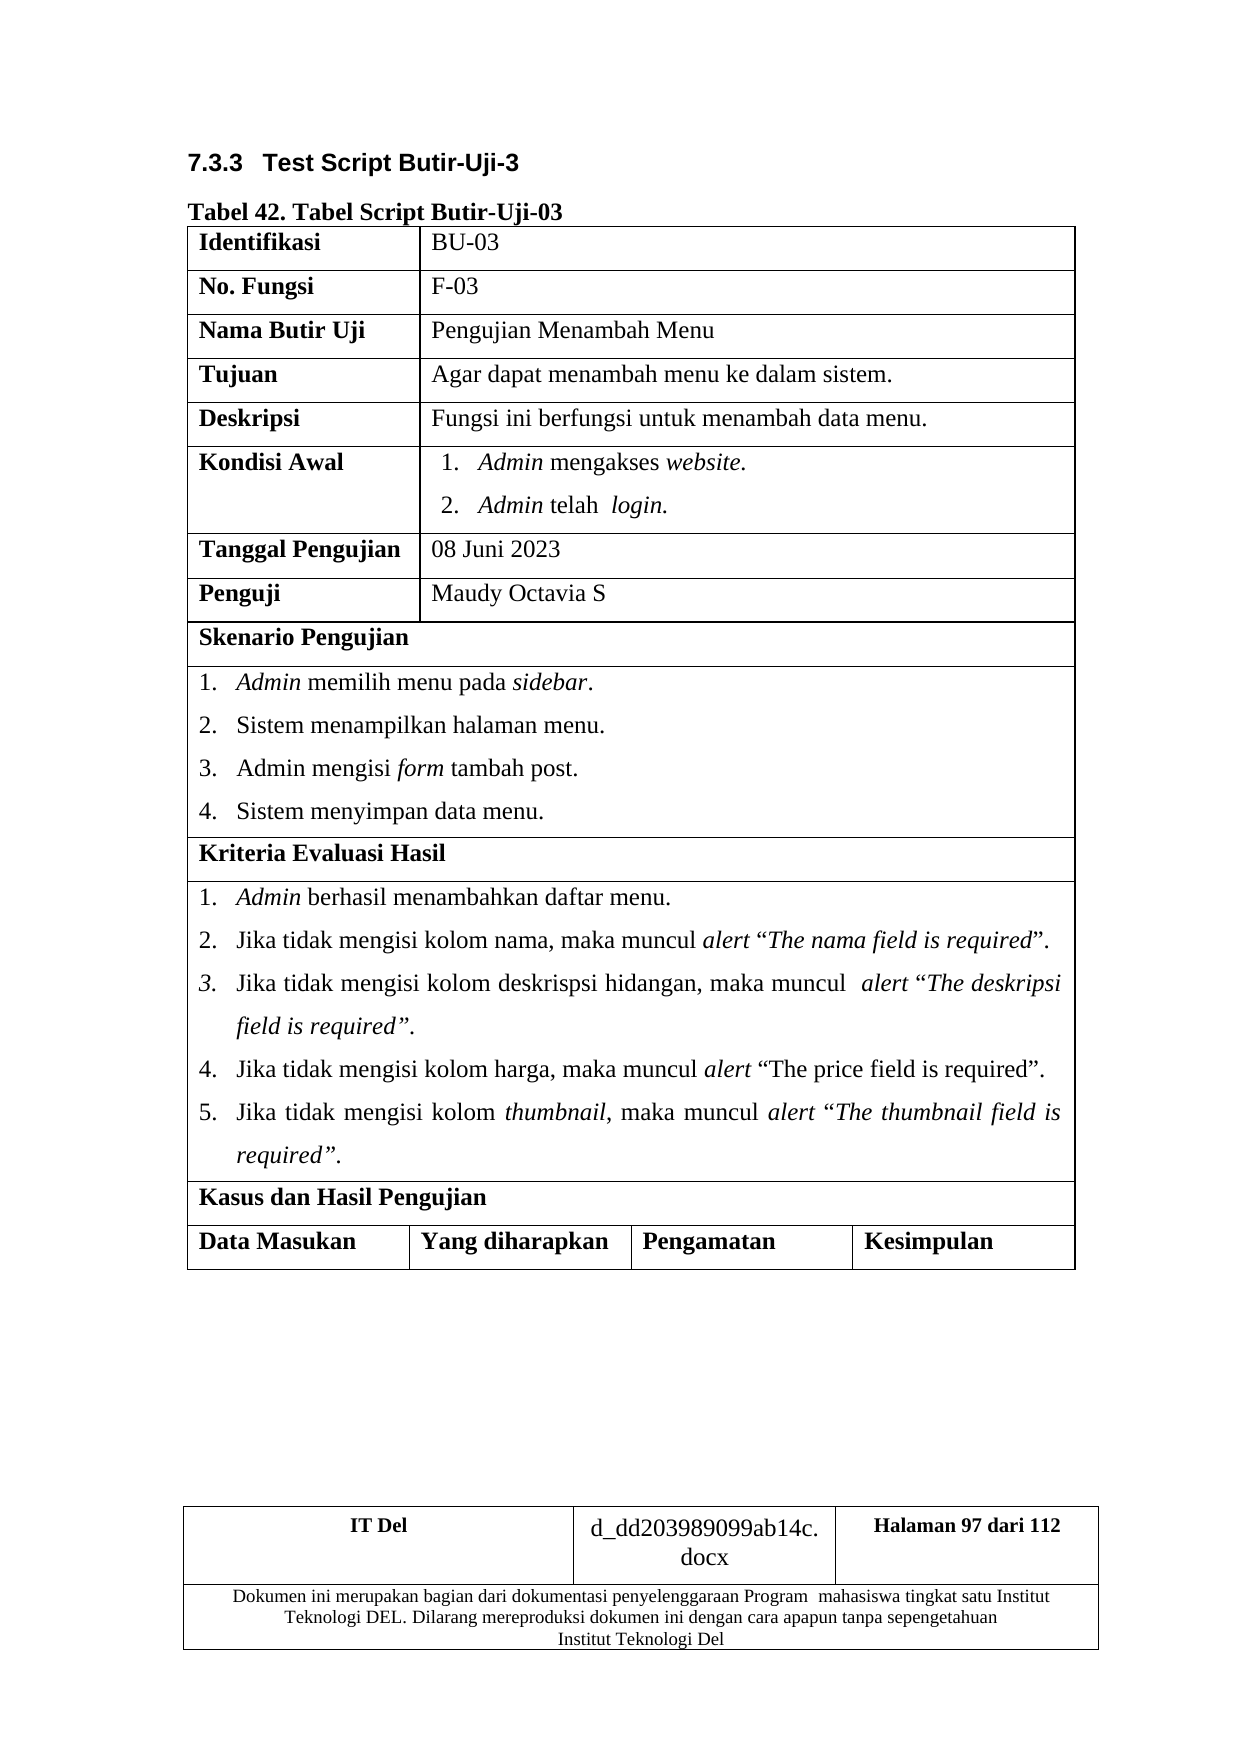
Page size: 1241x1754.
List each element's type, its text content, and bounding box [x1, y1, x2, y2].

table_cell Admin berhasil menambahkan daftar menu. Jika tidak mengisi kolom nama, maka muncul alert “The nama field is required”. Jika tidak mengisi kolom deskrispsi hidangan, maka muncul alert “The deskripsi field is required”. Jika tidak mengisi kolom harga, maka muncul alert “The price field is required”. Jika tidak mengisi kolom thumbnail, maka muncul alert “The thumbnail field is required”. [188, 882, 1074, 1181]
table_cell Skenario Pengujian [188, 623, 1074, 666]
table_header Identifikasi [188, 227, 419, 270]
table_cell Kasus dan Hasil Pengujian [188, 1182, 1074, 1225]
table_cell Data Masukan [188, 1226, 409, 1269]
table_cell Agar dapat menambah menu ke dalam sistem. [421, 359, 1074, 402]
table_cell Maudy Octavia S [421, 579, 1074, 621]
table_cell Pengamatan [632, 1226, 852, 1269]
table_cell No. Fungsi [188, 271, 419, 314]
table_cell Admin mengakses website. Admin telah login. [421, 447, 1074, 533]
table_cell Pengujian Menambah Menu [421, 315, 1074, 358]
table_cell Tujuan [188, 359, 419, 402]
subtitle Test Script Butir-Uji-3 [187, 148, 1092, 176]
table_cell Penguji [188, 579, 419, 621]
text Tabel 42. Tabel Script Butir-Uji-03 [187, 197, 1092, 226]
table_cell Deskripsi [188, 403, 419, 446]
table_cell Tanggal Pengujian [188, 534, 419, 577]
table_cell Kesimpulan [853, 1226, 1074, 1269]
table_cell Kriteria Evaluasi Hasil [188, 838, 1074, 881]
table_cell 08 Juni 2023 [421, 534, 1074, 577]
table_cell Yang diharapkan [410, 1226, 631, 1269]
table_cell Fungsi ini berfungsi untuk menambah data menu. [421, 403, 1074, 446]
table_cell F-03 [421, 271, 1074, 314]
table_cell Nama Butir Uji [188, 315, 419, 358]
table_cell Kondisi Awal [188, 447, 419, 533]
table_header BU-03 [421, 227, 1074, 270]
table_cell Admin memilih menu pada sidebar. Sistem menampilkan halaman menu. Admin mengisi form tambah post. Sistem menyimpan data menu. [188, 667, 1074, 837]
